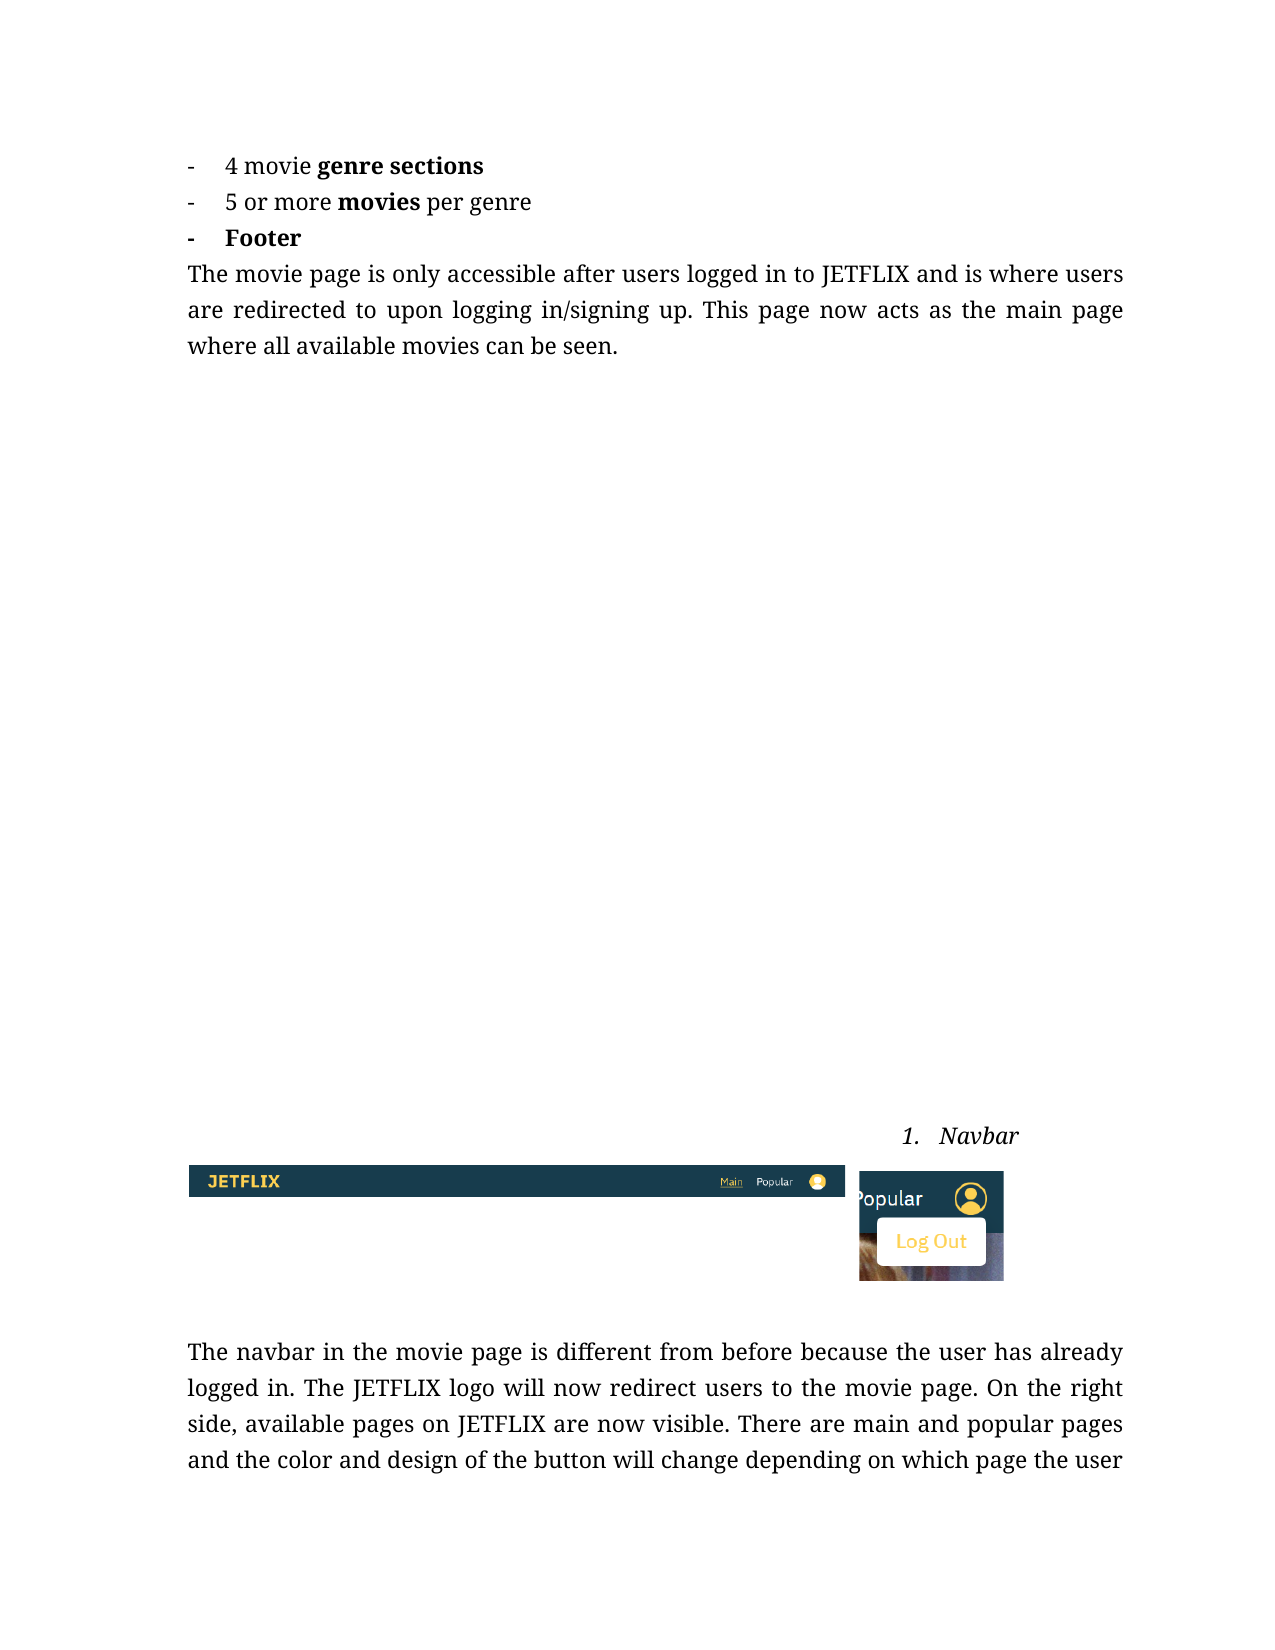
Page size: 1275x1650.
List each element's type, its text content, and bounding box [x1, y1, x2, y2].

picture [859, 1171, 1004, 1281]
text The movie page is only accessible after users logged in to JETFLIX and is where users are redirected to upon logging in/signing up. This page now acts as the main page where all available movies can be seen. [187, 258, 1125, 361]
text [187, 1336, 1125, 1475]
list Navbar [187, 1120, 1125, 1152]
picture [189, 1165, 846, 1197]
list Footer [187, 222, 1125, 253]
list 4 movie genre sections [187, 150, 1125, 181]
list 5 or more movies per genre [187, 186, 1125, 217]
